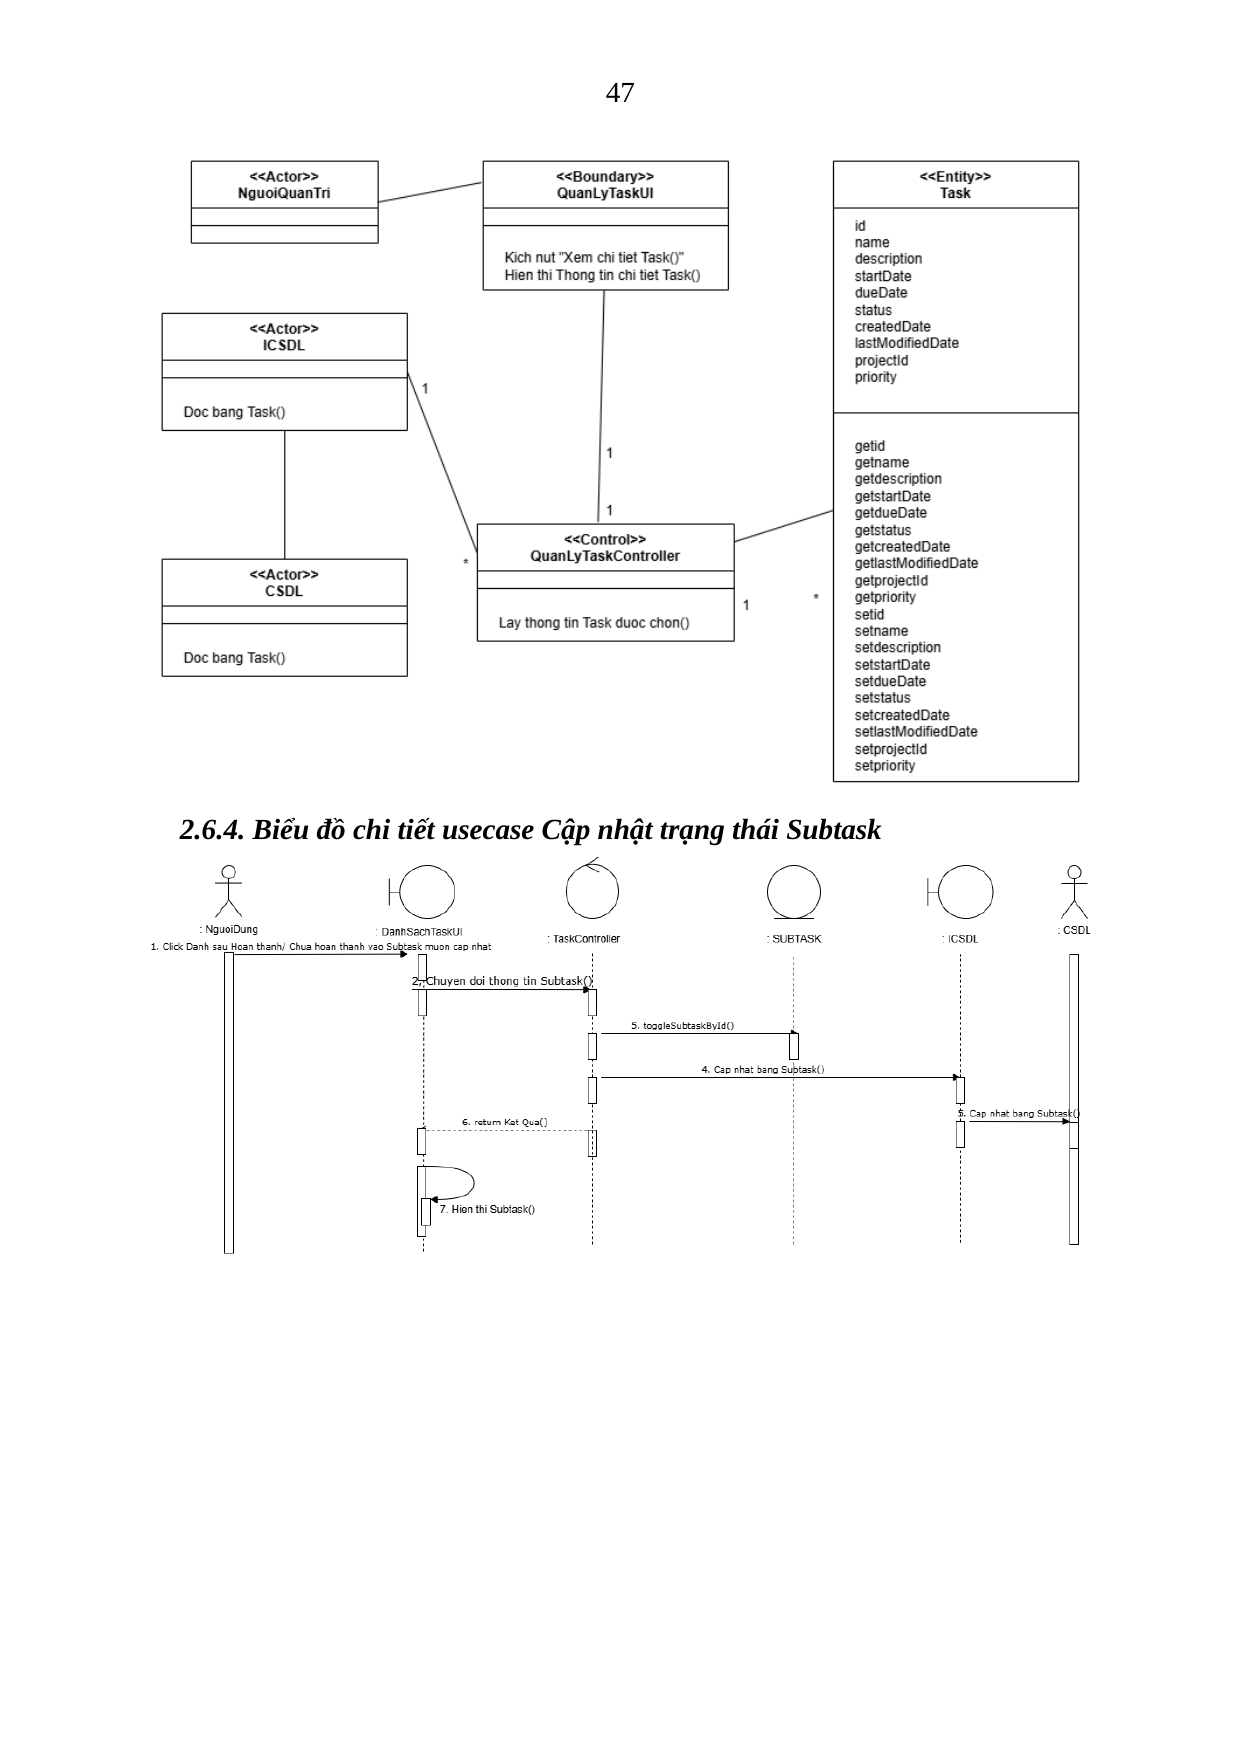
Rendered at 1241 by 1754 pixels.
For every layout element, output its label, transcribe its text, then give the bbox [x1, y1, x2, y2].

picture [150, 150, 1091, 794]
subtitle 2.6.4. Biểu đồ chi tiết usecase Cập nhật trạng thái Subtask [179, 812, 1090, 846]
picture [150, 857, 1091, 1254]
